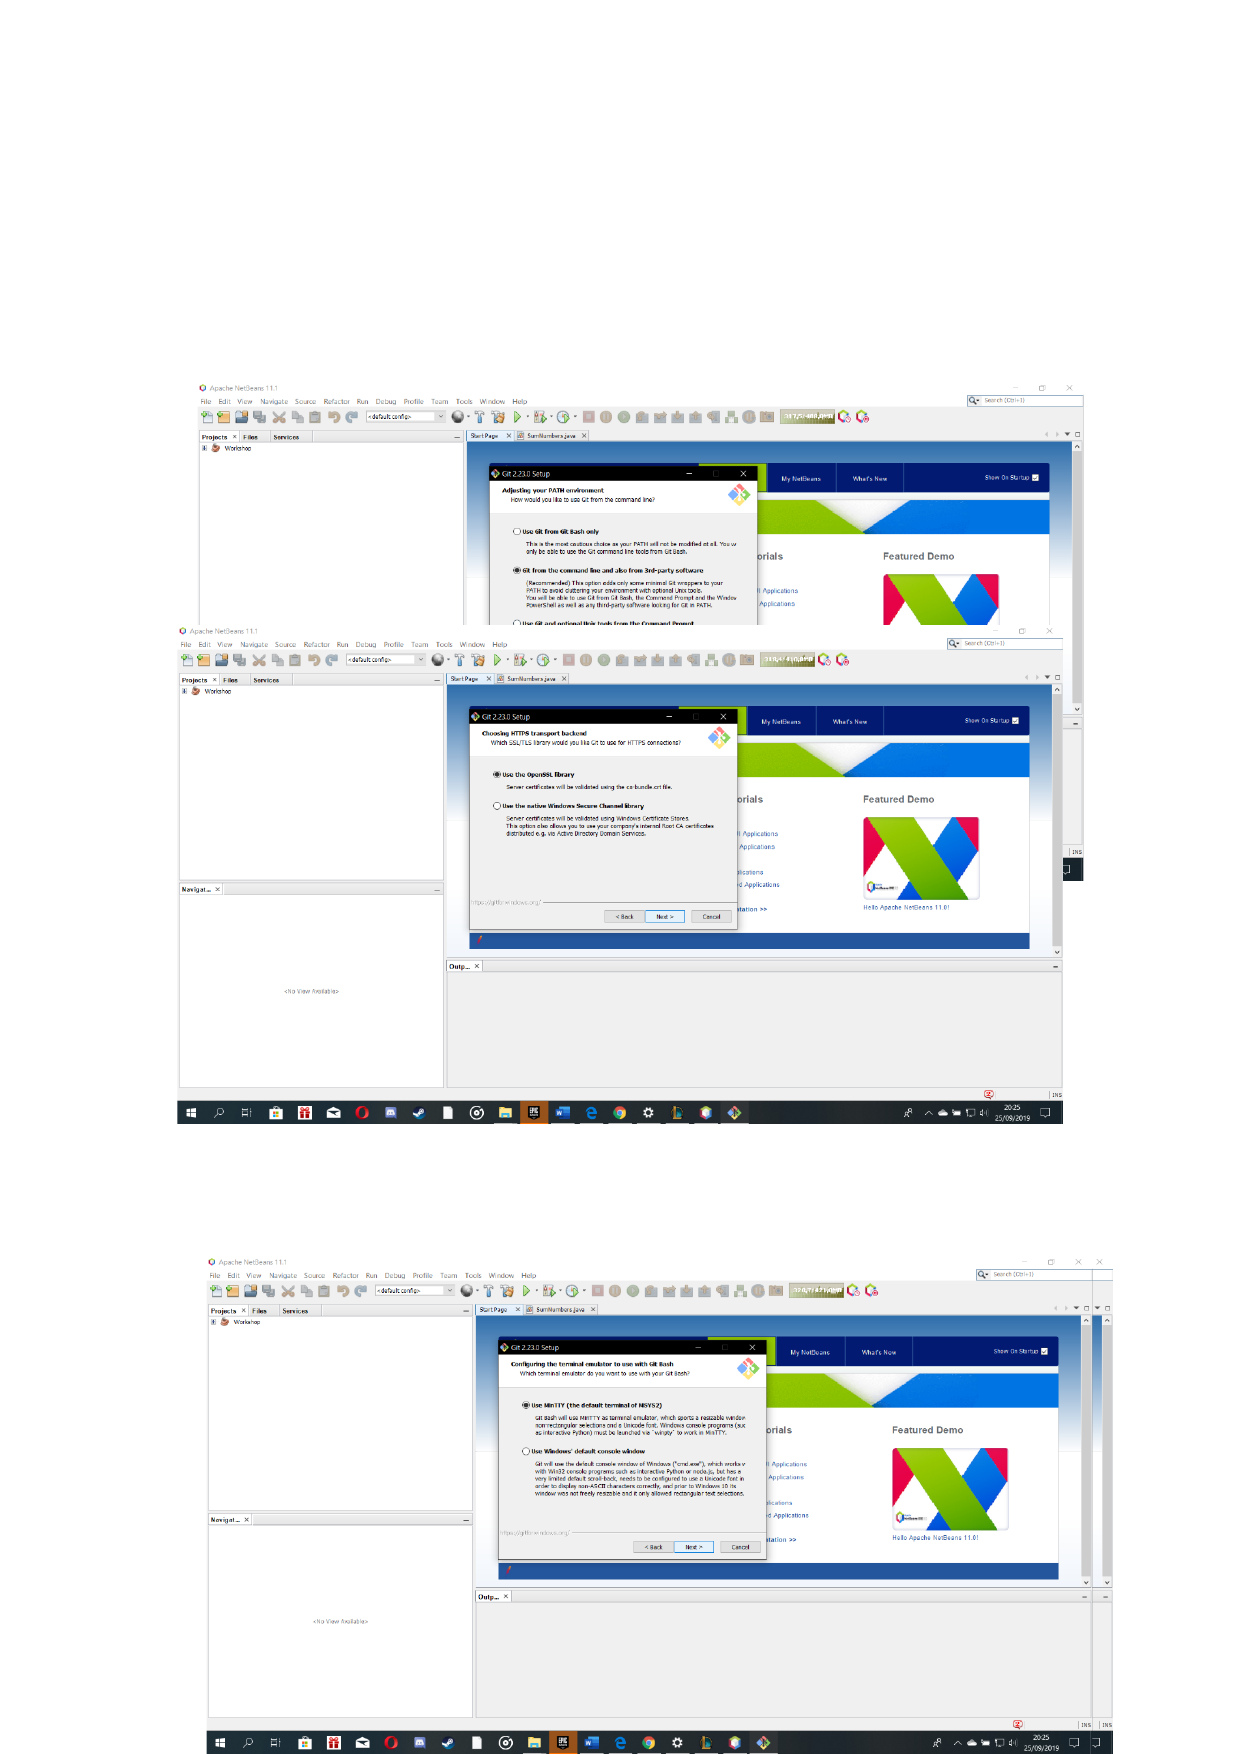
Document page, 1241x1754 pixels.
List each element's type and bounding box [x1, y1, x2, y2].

picture [177, 382, 1084, 1124]
picture [206, 1255, 1113, 1754]
